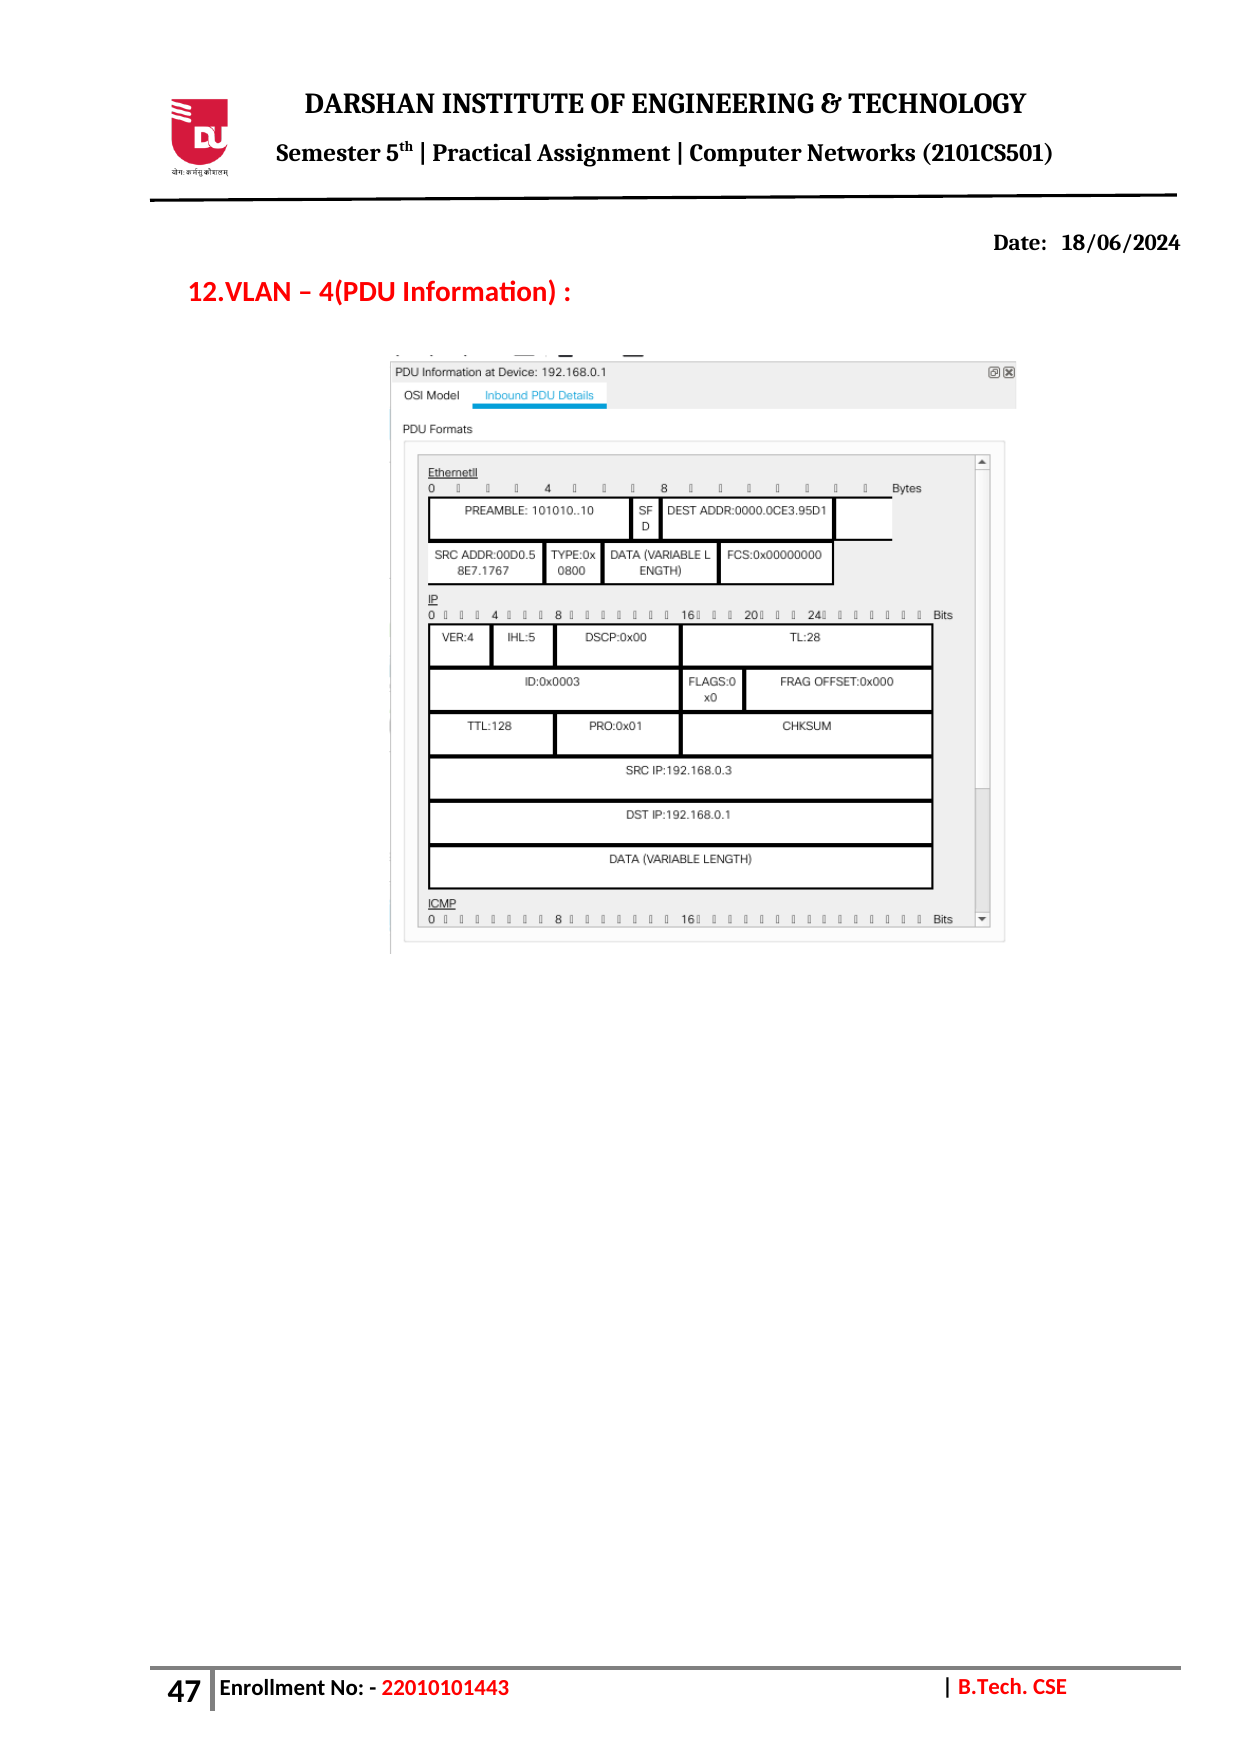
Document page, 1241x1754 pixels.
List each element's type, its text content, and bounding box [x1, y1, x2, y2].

picture [150, 75, 242, 198]
list VLAN – 4(PDU Information) : [187, 273, 1181, 309]
picture [389, 355, 1017, 954]
